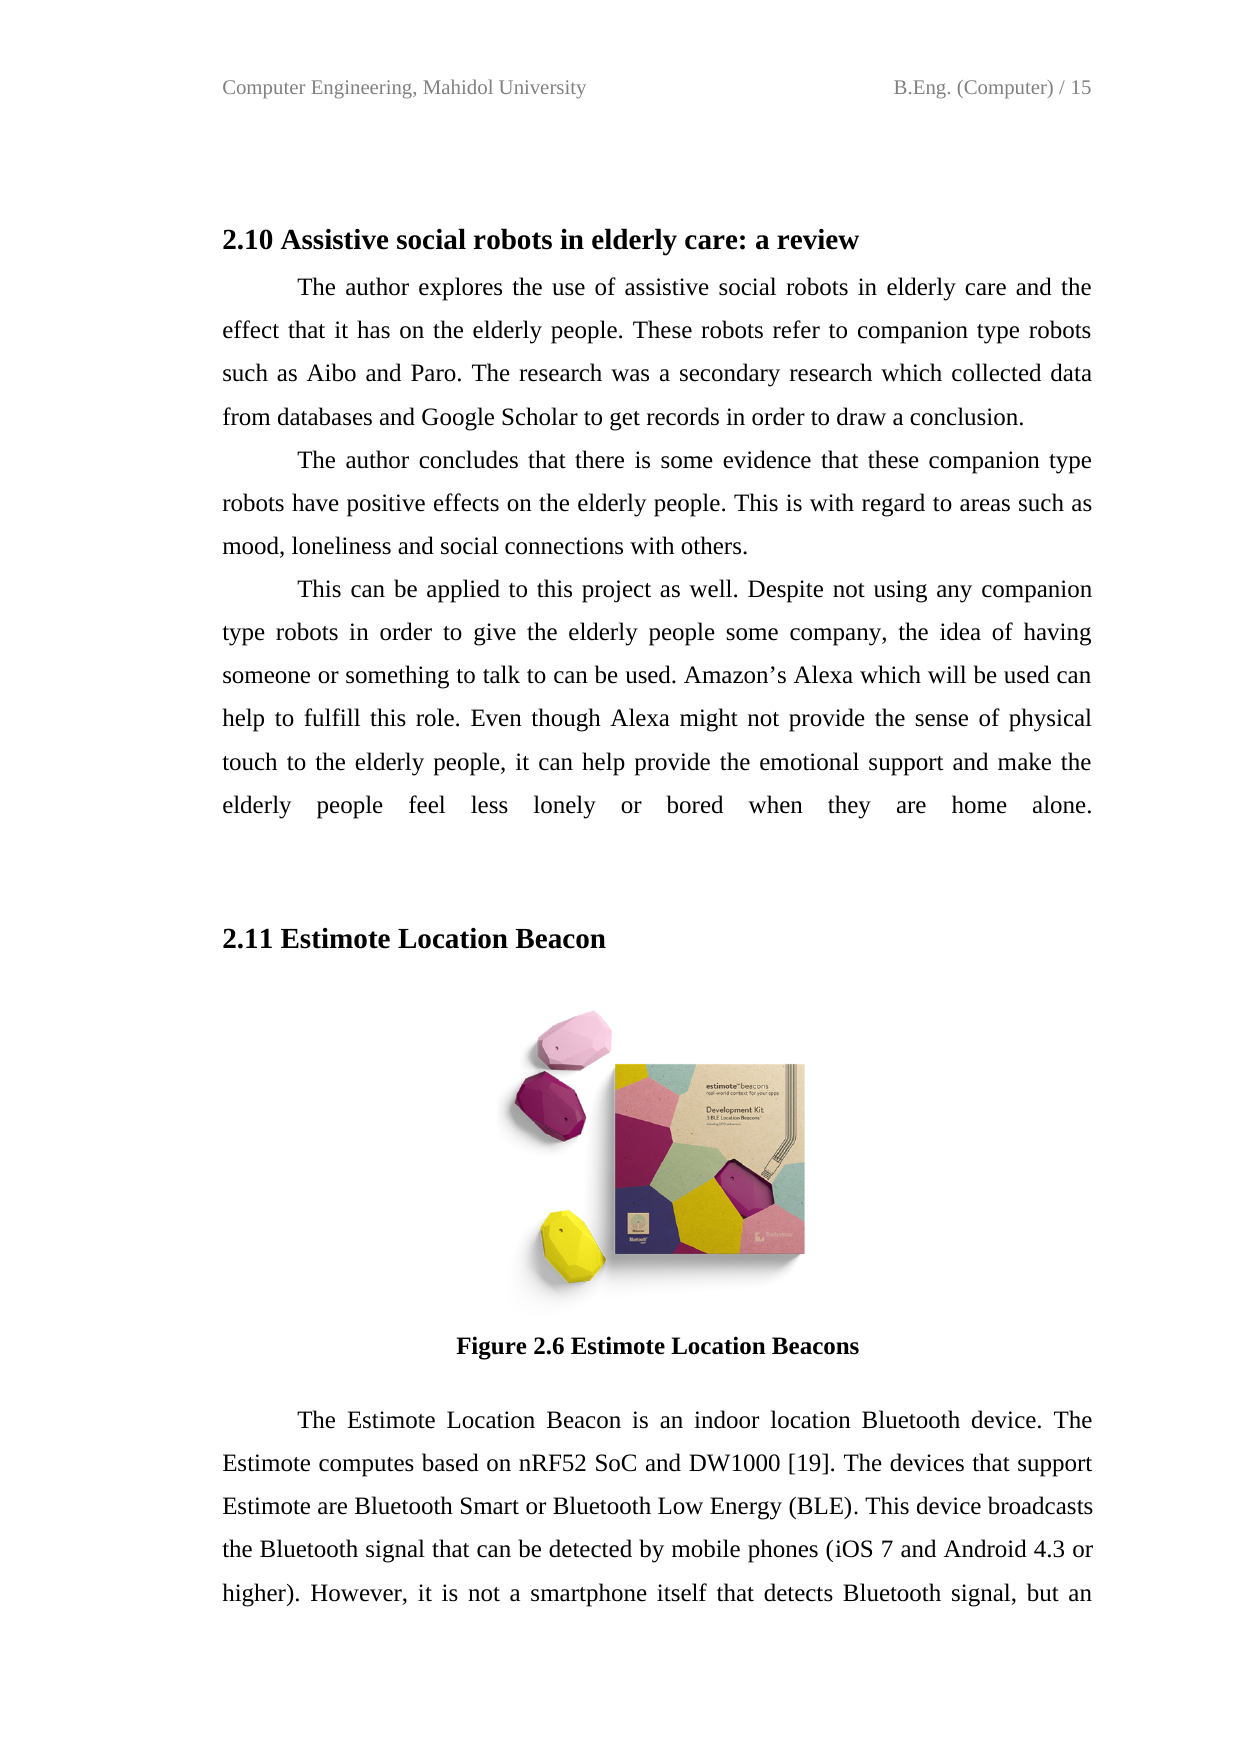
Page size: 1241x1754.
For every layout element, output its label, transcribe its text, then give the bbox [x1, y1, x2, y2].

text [222, 1405, 1093, 1606]
text Figure 2.6 Estimote Location Beacons [222, 1331, 1093, 1359]
text This can be applied to this project as well. Despite not using any companion type robots in order to give the elderly people some company, the idea of having someone or something to talk to can be used. Amazon’s Alexa which will be used can help to fulfill this role. Even though Alexa might not provide the sense of physical touch to the elderly people, it can help provide the emotional support and make the elderly people feel less lonely or bored when they are home alone. 2.11 Estimote Location Beacon [222, 574, 1093, 955]
picture [497, 1003, 819, 1318]
text 2.10 Assistive social robots in elderly care: a review [222, 222, 1093, 256]
text The author explores the use of assistive social robots in elderly care and the effect that it has on the elderly people. These robots refer to companion type robots such as Aibo and Paro. The research was a secondary research which collected data from databases and Google Scholar to get records in order to draw a conclusion. [222, 272, 1093, 430]
text The author concludes that there is some evidence that these companion type robots have positive effects on the elderly people. This is with regard to areas such as mood, loneliness and social connections with others. [222, 445, 1093, 560]
